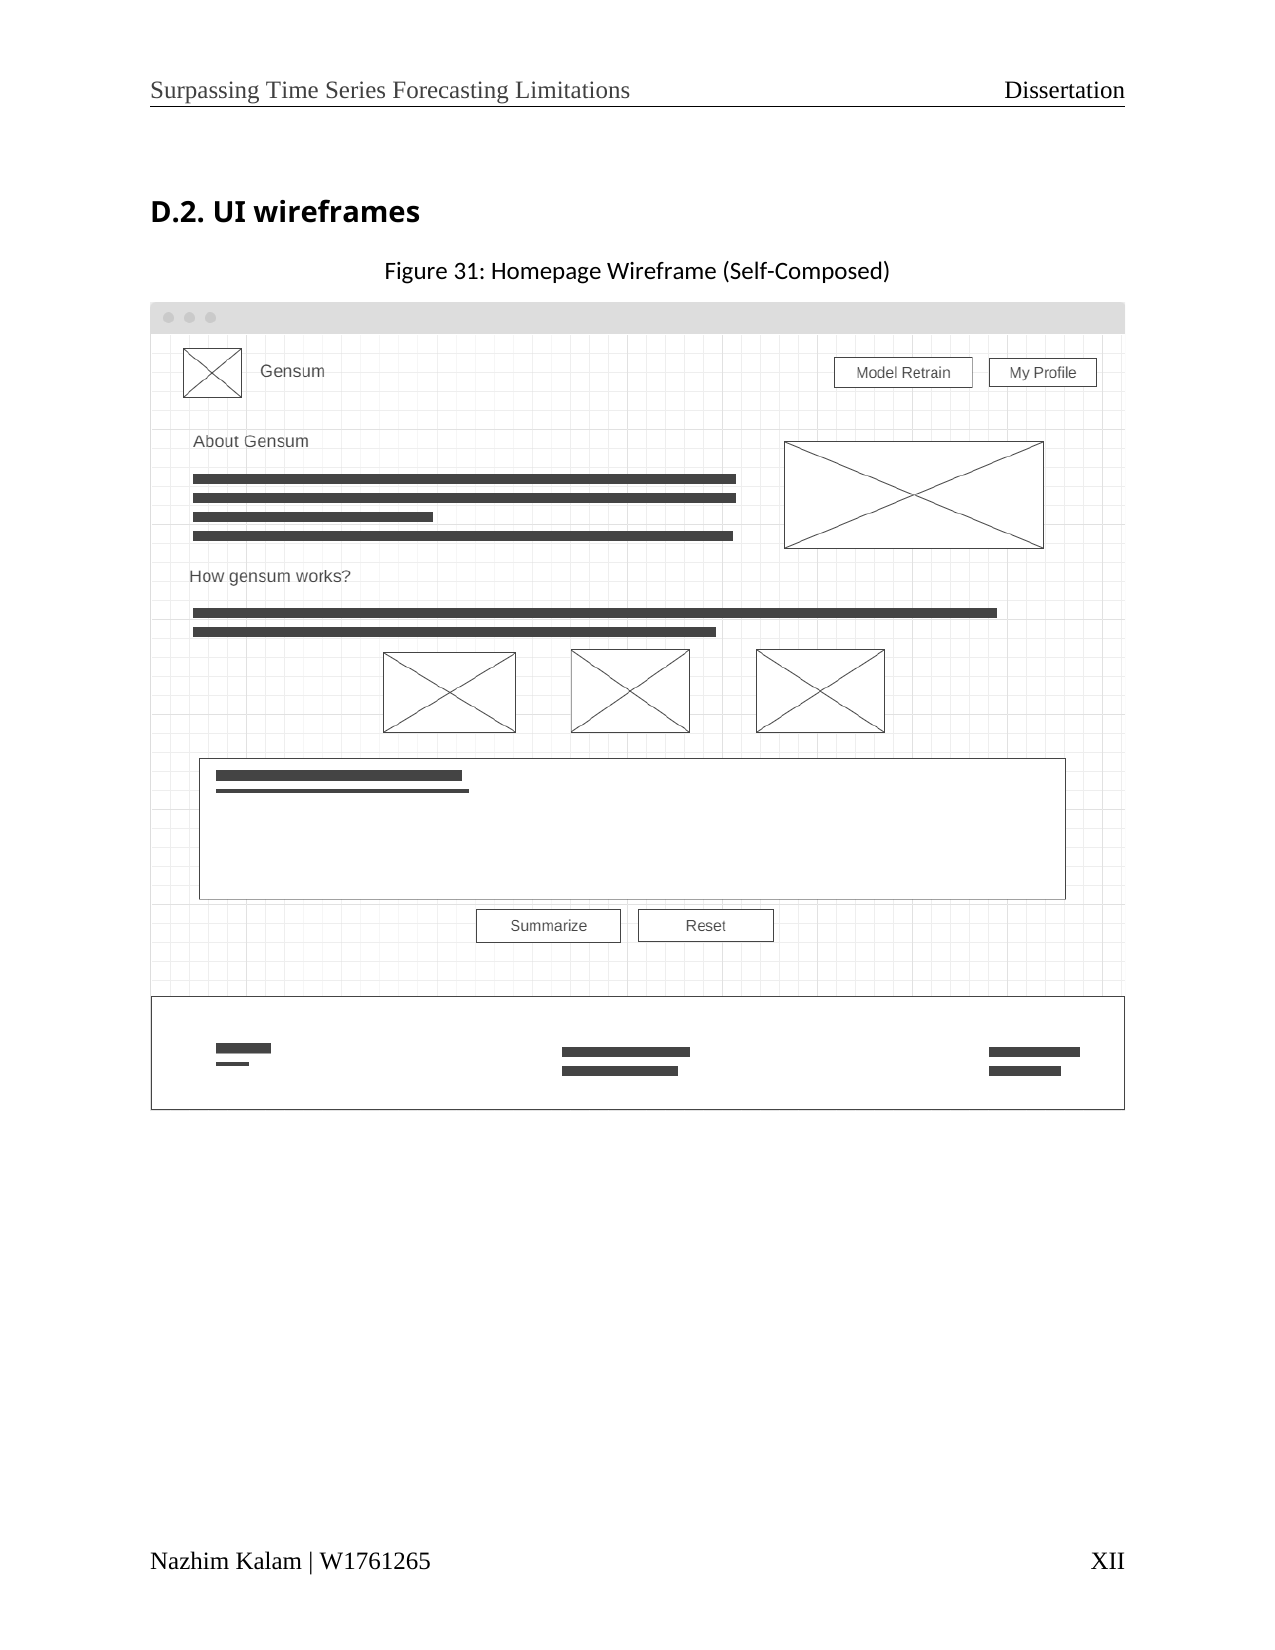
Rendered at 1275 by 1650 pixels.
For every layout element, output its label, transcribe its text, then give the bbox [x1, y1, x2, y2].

text Figure 31: Homepage Wireframe (Self-Composed) [150, 255, 1125, 286]
picture [150, 302, 1125, 1111]
subtitle D.2. UI wireframes [150, 192, 1125, 231]
